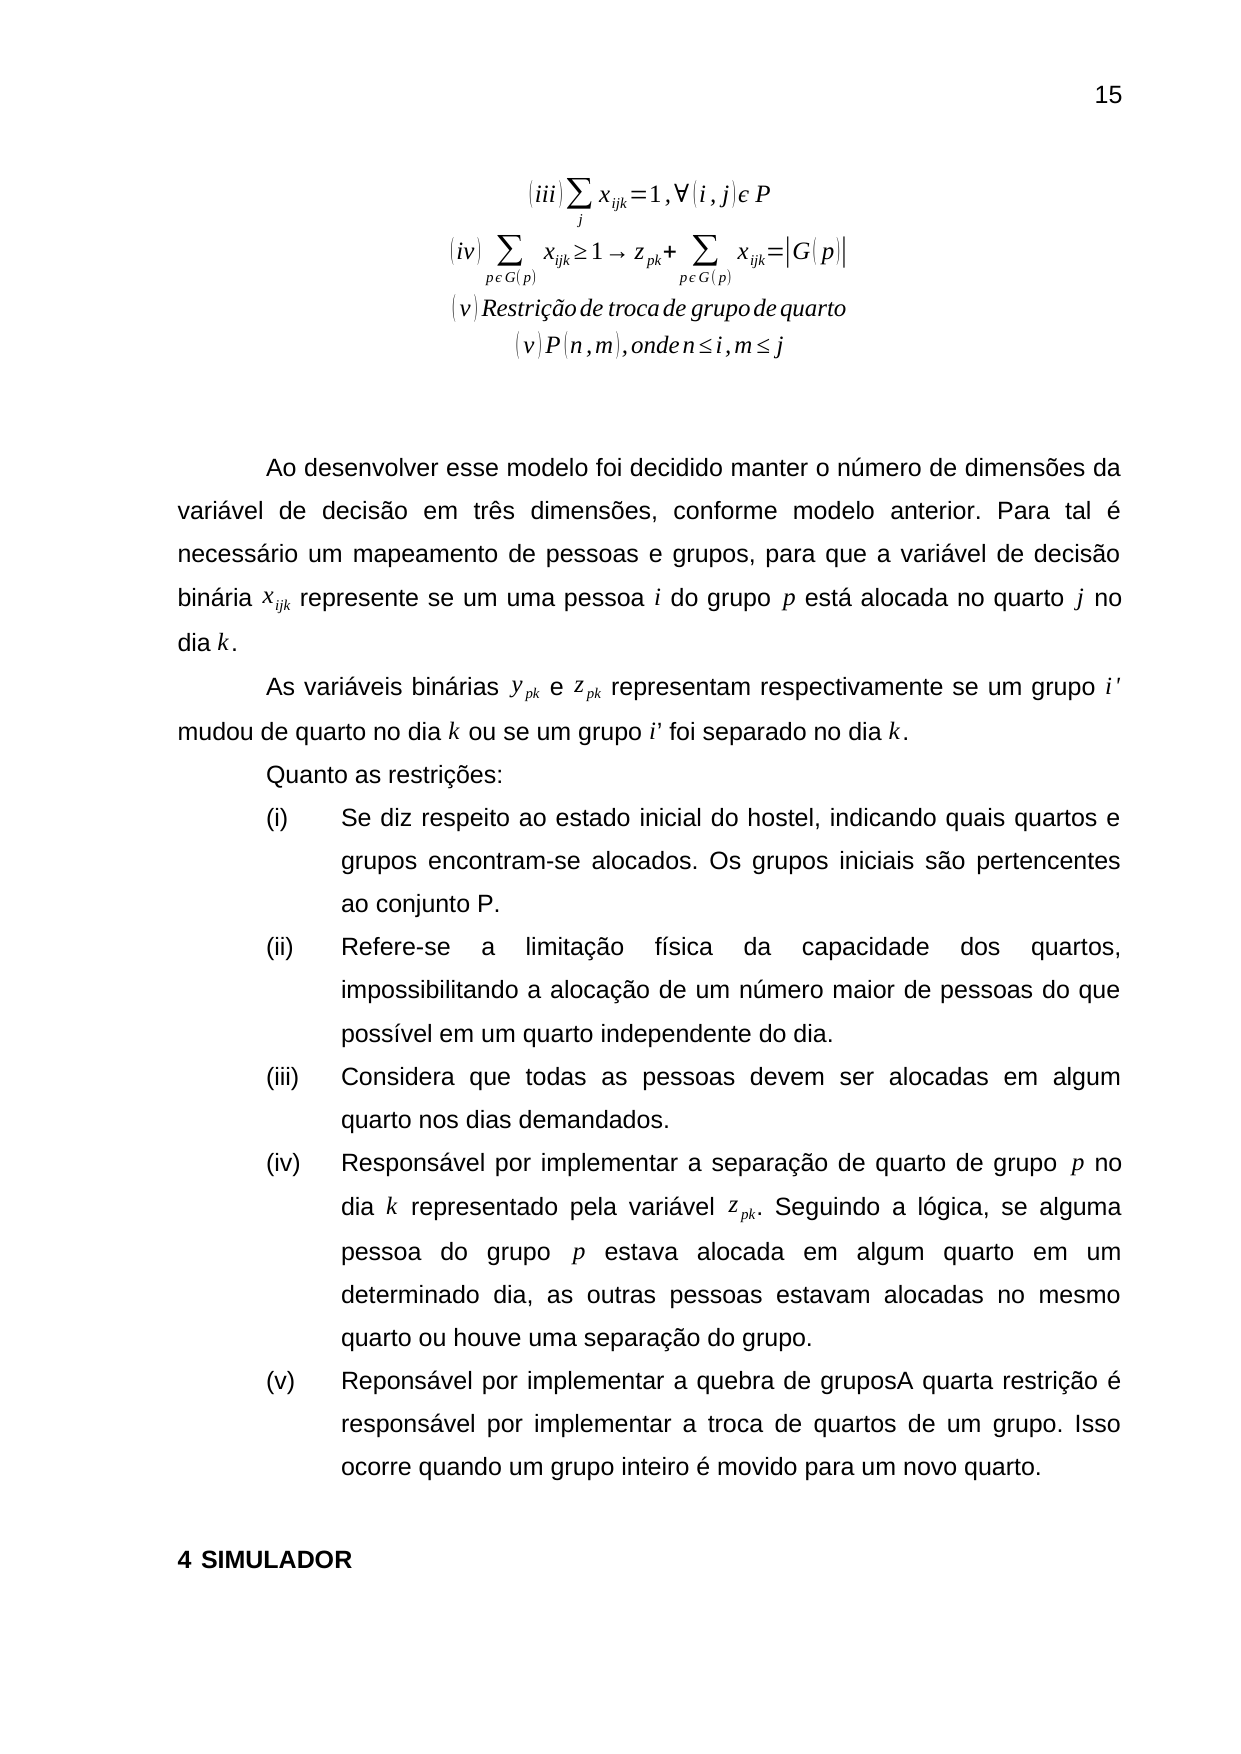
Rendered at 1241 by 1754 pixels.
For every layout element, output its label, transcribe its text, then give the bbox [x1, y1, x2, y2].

list Reponsável por implementar a quebra de gruposA quarta restrição é responsável por implementar a troca de quartos de um grupo. Isso ocorre quando um grupo inteiro é movido para um novo quarto. [266, 1366, 1122, 1481]
text simulador [177, 1545, 1122, 1574]
list Responsável por implementar a separação de quarto de grupo no dia representado pela variável . Seguindo a lógica, se alguma pessoa do grupo estava alocada em algum quarto em um determinado dia, as outras pessoas estavam alocadas no mesmo quarto ou houve uma separação do grupo. [266, 1148, 1122, 1352]
list Considera que todas as pessoas devem ser alocadas em algum quarto nos dias demandados. [266, 1062, 1122, 1133]
text As variáveis binárias e representam respectivamente se um grupo mudou de quarto no dia ou se um grupo ’ foi separado no dia . [177, 671, 1122, 745]
list Se diz respeito ao estado inicial do hostel, indicando quais quartos e grupos encontram-se alocados. Os grupos iniciais são pertencentes ao conjunto P. [266, 803, 1122, 918]
text Ao desenvolver esse modelo foi decidido manter o número de dimensões da variável de decisão em três dimensões, conforme modelo anterior. Para tal é necessário um mapeamento de pessoas e grupos, para que a variável de decisão binária represente se um uma pessoa do grupo está alocada no quarto no dia . [177, 453, 1122, 657]
text Quanto as restrições: [177, 760, 1122, 788]
list Refere-se a limitação física da capacidade dos quartos, impossibilitando a alocação de um número maior de pessoas do que possível em um quarto independente do dia. [266, 932, 1122, 1047]
